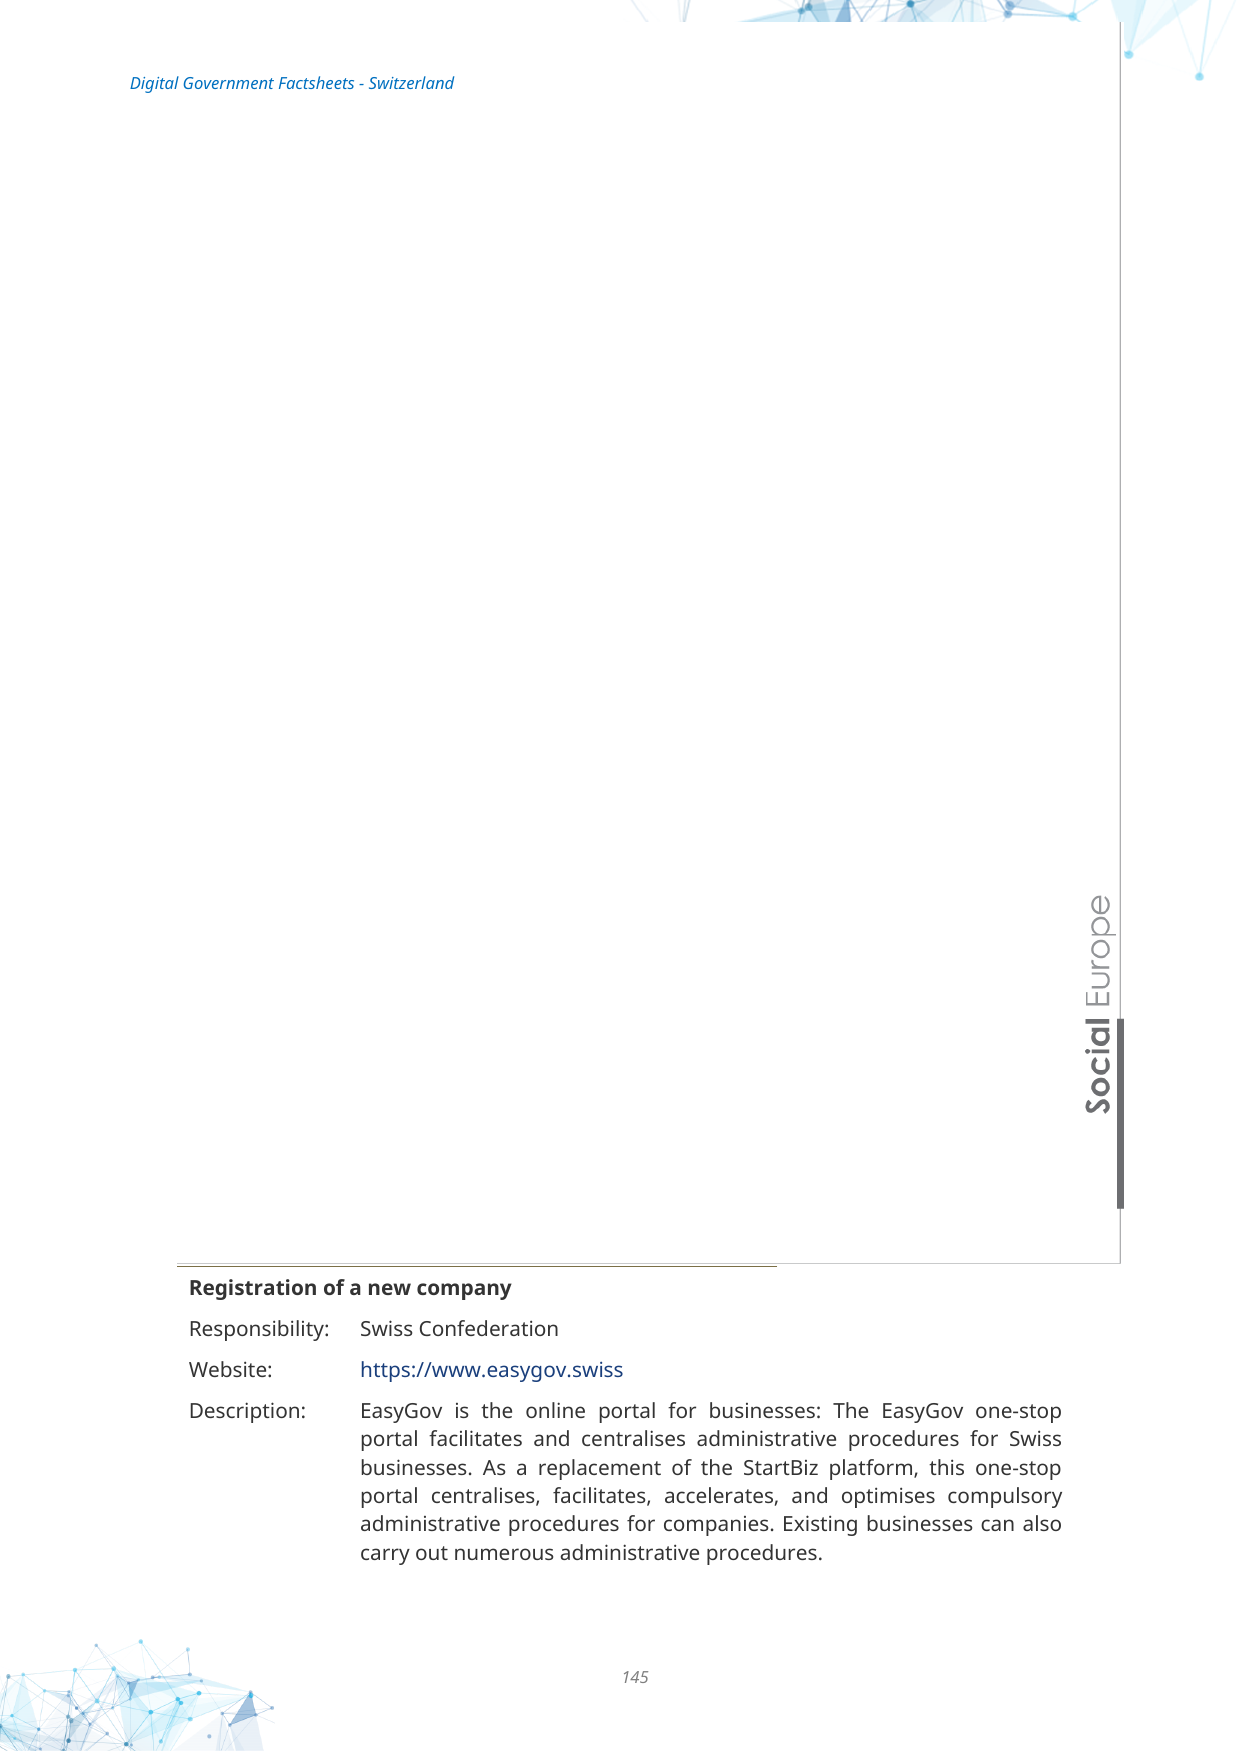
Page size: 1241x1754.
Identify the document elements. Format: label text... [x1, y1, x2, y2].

table_cell Swiss Confederation [349, 1308, 1074, 1349]
table_cell Website: [177, 1349, 349, 1389]
table_cell https://www.easygov.swiss [349, 1349, 1074, 1389]
table_cell Responsibility: [177, 1308, 349, 1349]
picture [177, 22, 1124, 1264]
table_cell Description: [177, 1390, 349, 1573]
table_cell EasyGov is the online portal for businesses: The EasyGov one-stop portal facilitates and centralises administrative procedures for Swiss businesses. As a replacement of the StartBiz platform, this one-stop portal centralises, facilitates, accelerates, and optimises compulsory administrative procedures for companies. Existing businesses can also carry out numerous administrative procedures. [349, 1390, 1074, 1573]
table_cell Registration of a new company [177, 1267, 1074, 1308]
